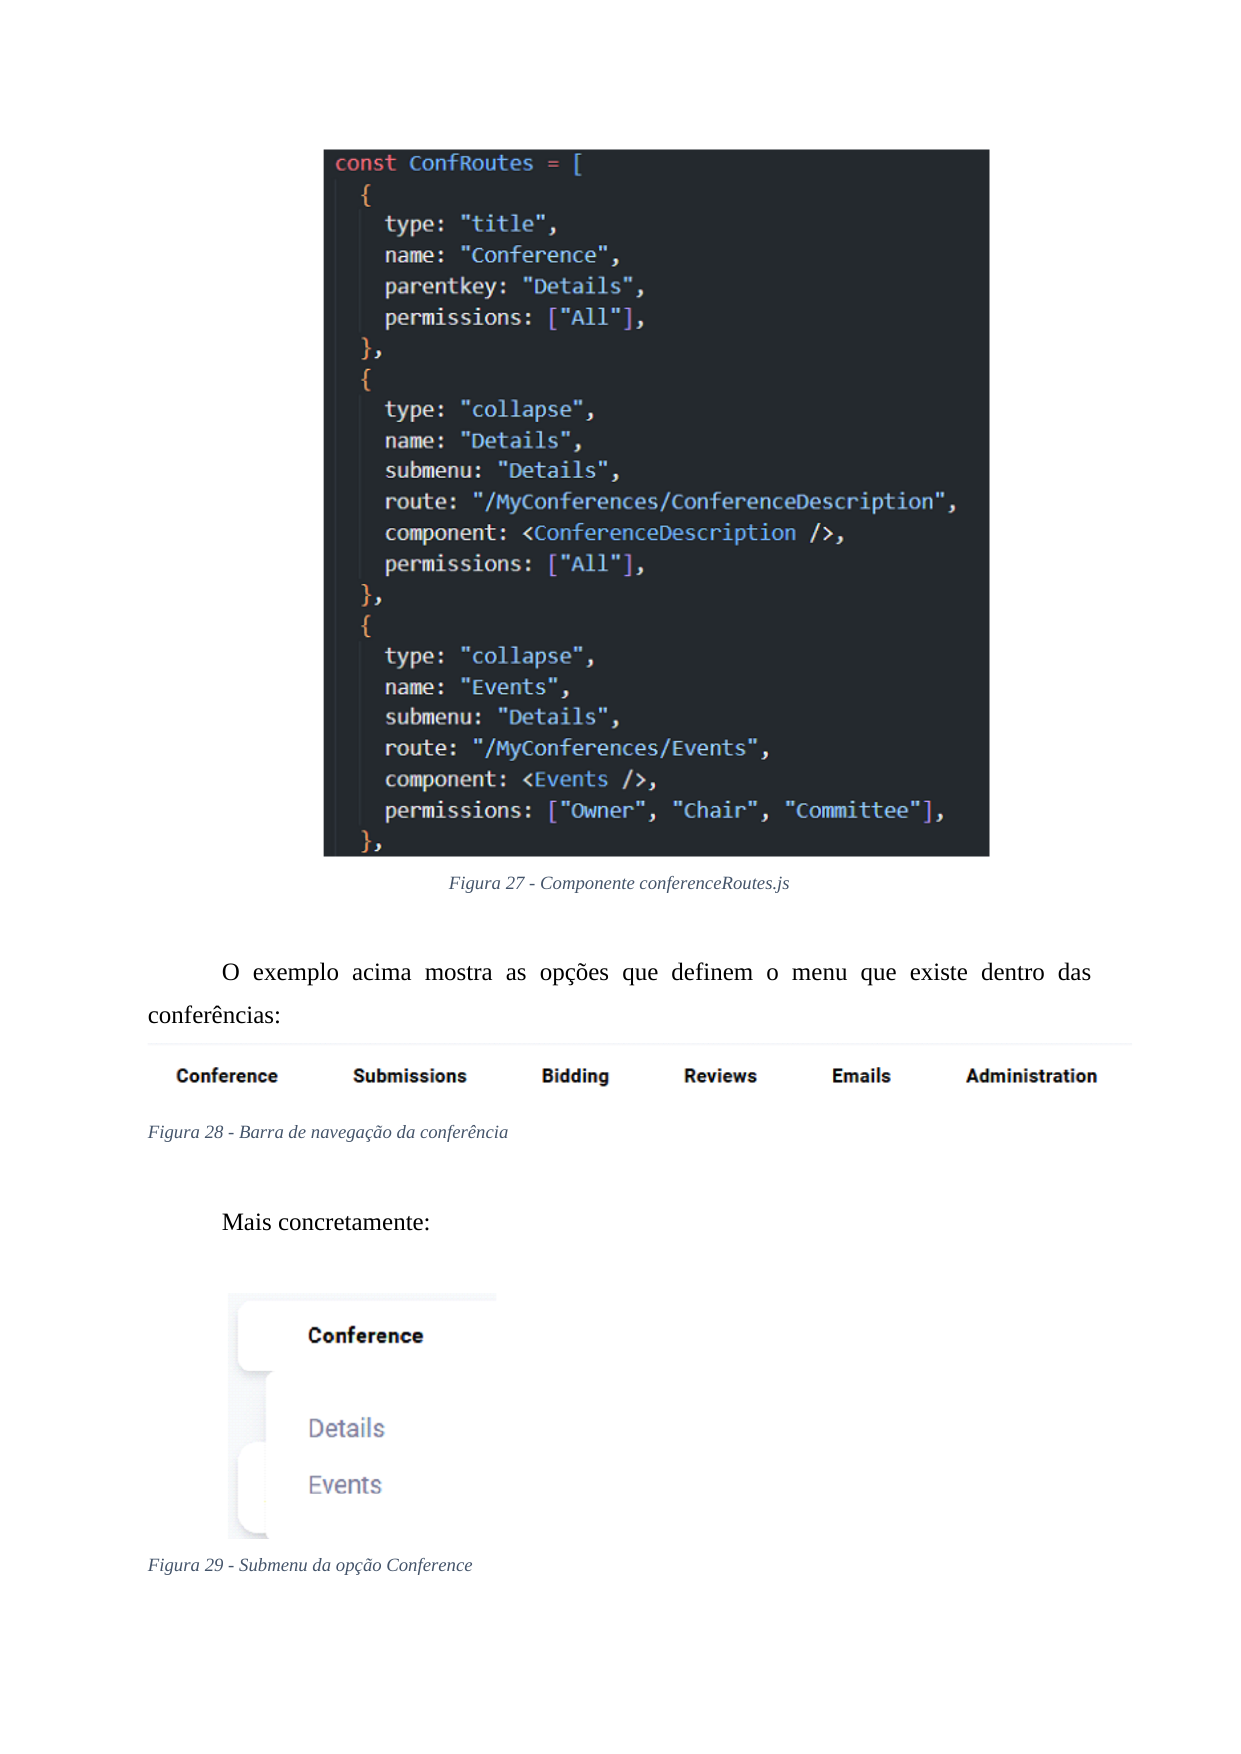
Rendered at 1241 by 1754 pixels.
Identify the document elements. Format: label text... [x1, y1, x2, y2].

text Figura 29 - Submenu da opção Conference [148, 1554, 1092, 1576]
text Figura 27 - Componente conferenceRoutes.js [148, 872, 1092, 893]
picture [323, 147, 991, 858]
picture [147, 1043, 1133, 1107]
text Mais concretamente: [148, 1207, 1092, 1236]
text O exemplo acima mostra as opções que definem o menu que existe dentro das conferências: [148, 957, 1092, 1043]
picture [227, 1293, 497, 1540]
text Figura 28 - Barra de navegação da conferência [148, 1121, 1092, 1143]
